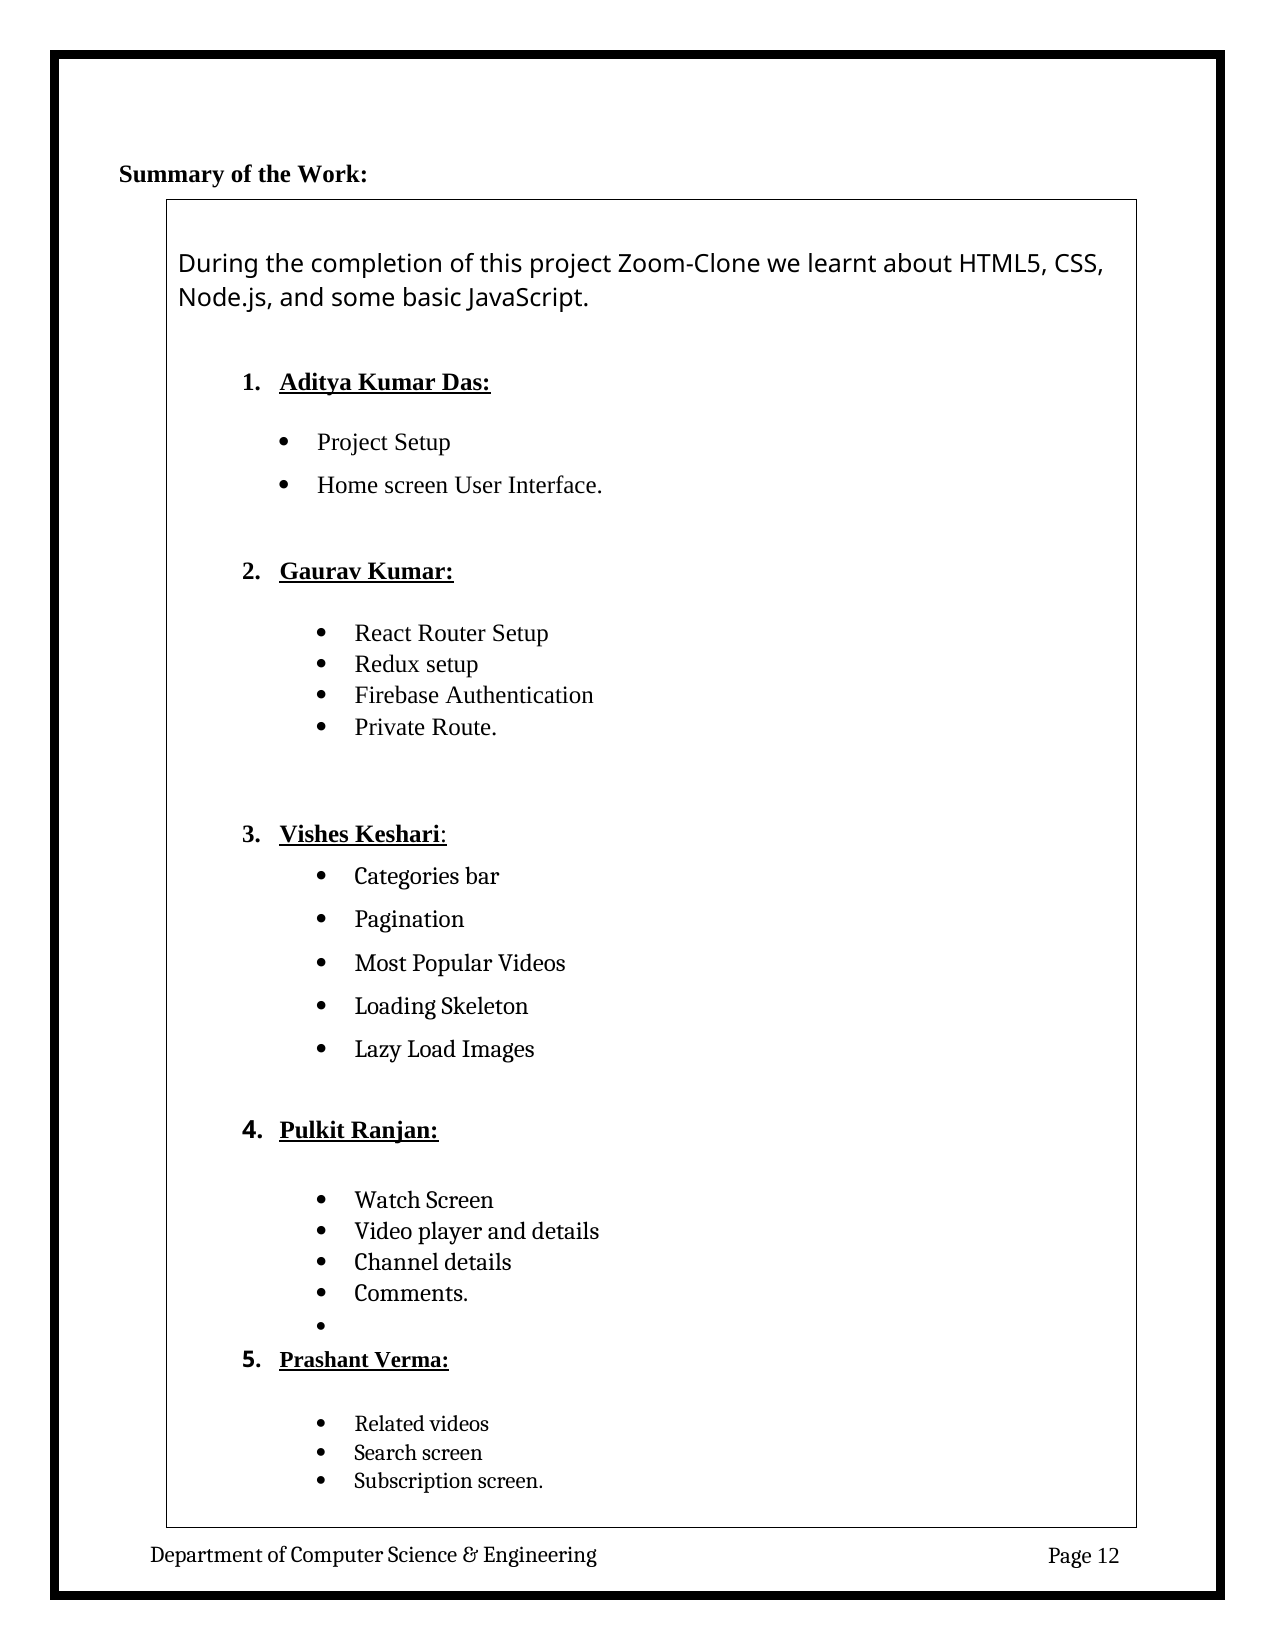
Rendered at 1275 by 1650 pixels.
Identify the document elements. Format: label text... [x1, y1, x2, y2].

list Summary of the Work: [119, 159, 1183, 188]
